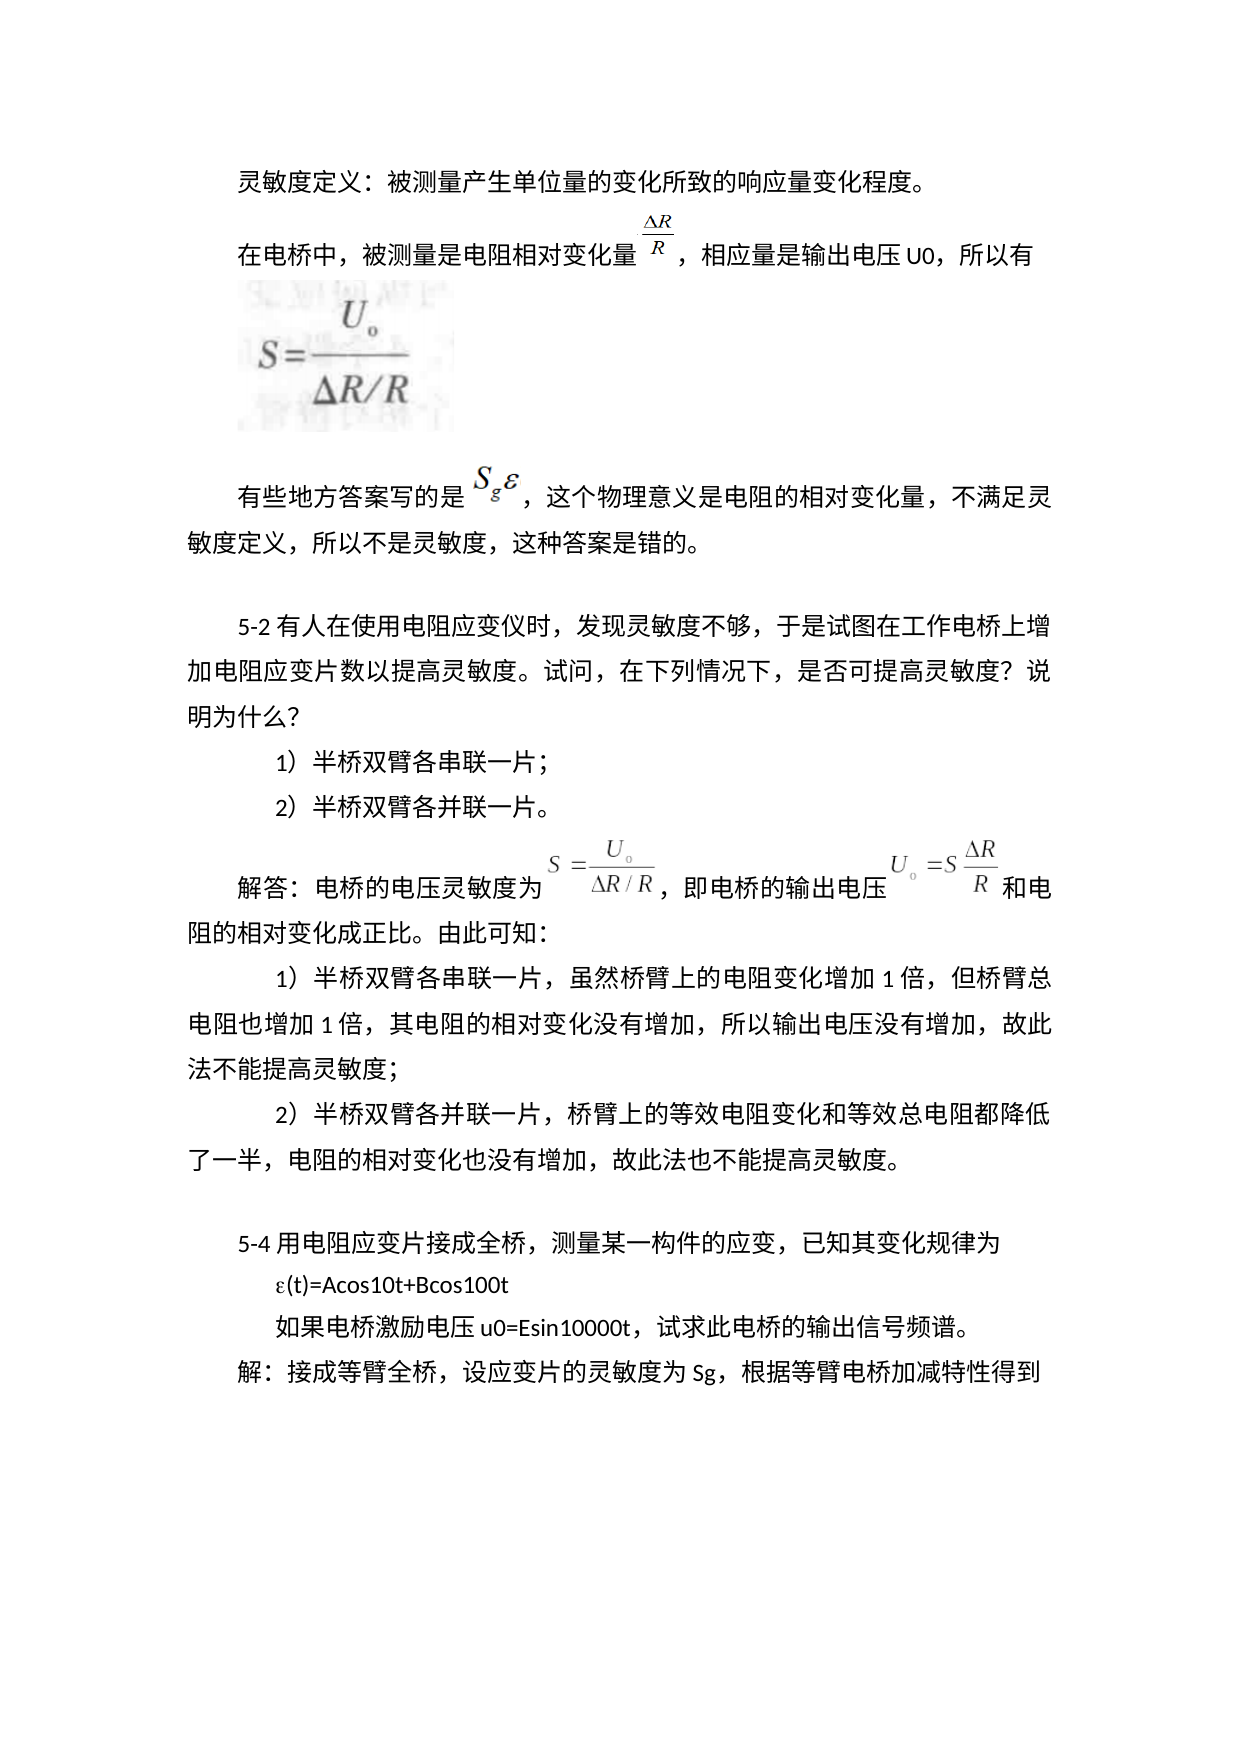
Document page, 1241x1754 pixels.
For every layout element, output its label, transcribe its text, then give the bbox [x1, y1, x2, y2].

text 5-4 用电阻应变片接成全桥，测量某一构件的应变，已知其变化规律为 [187, 1223, 1053, 1260]
picture [237, 280, 455, 432]
text 5-2 有人在使用电阻应变仪时，发现灵敏度不够，于是试图在工作电桥上增加电阻应变片数以提高灵敏度。试问，在下列情况下，是否可提高灵敏度？说明为什么？ [187, 606, 1053, 733]
text 1）半桥双臂各串联一片； [187, 742, 1053, 779]
picture [637, 207, 676, 265]
text 灵敏度定义：被测量产生单位量的变化所致的响应量变化程度。 [187, 162, 1053, 198]
text (t)=Acos10t+Bcos100t [187, 1269, 1053, 1299]
text 解答：电桥的电压灵敏度为，即电桥的输出电压和电阻的相对变化成正比。由此可知： [187, 833, 1053, 950]
text 2）半桥双臂各并联一片，桥臂上的等效电阻变化和等效总电阻都降低了一半，电阻的相对变化也没有增加，故此法也不能提高灵敏度。 [187, 1095, 1053, 1176]
text 在电桥中，被测量是电阻相对变化量，相应量是输出电压U0，所以有 [187, 207, 1053, 272]
text 1）半桥双臂各串联一片，虽然桥臂上的电阻变化增加1倍，但桥臂总电阻也增加1倍，其电阻的相对变化没有增加，所以输出电压没有增加，故此法不能提高灵敏度； [187, 959, 1053, 1086]
text 解：接成等臂全桥，设应变片的灵敏度为Sg，根据等臂电桥加减特性得到 [187, 1352, 1053, 1388]
text 2）半桥双臂各并联一片。 [187, 788, 1053, 824]
text 有些地方答案写的是，这个物理意义是电阻的相对变化量，不满足灵敏度定义，所以不是灵敏度，这种答案是错的。 [187, 439, 1053, 559]
picture [465, 439, 521, 507]
text 如果电桥激励电压u0=Esin10000t，试求此电桥的输出信号频谱。 [187, 1307, 1053, 1343]
